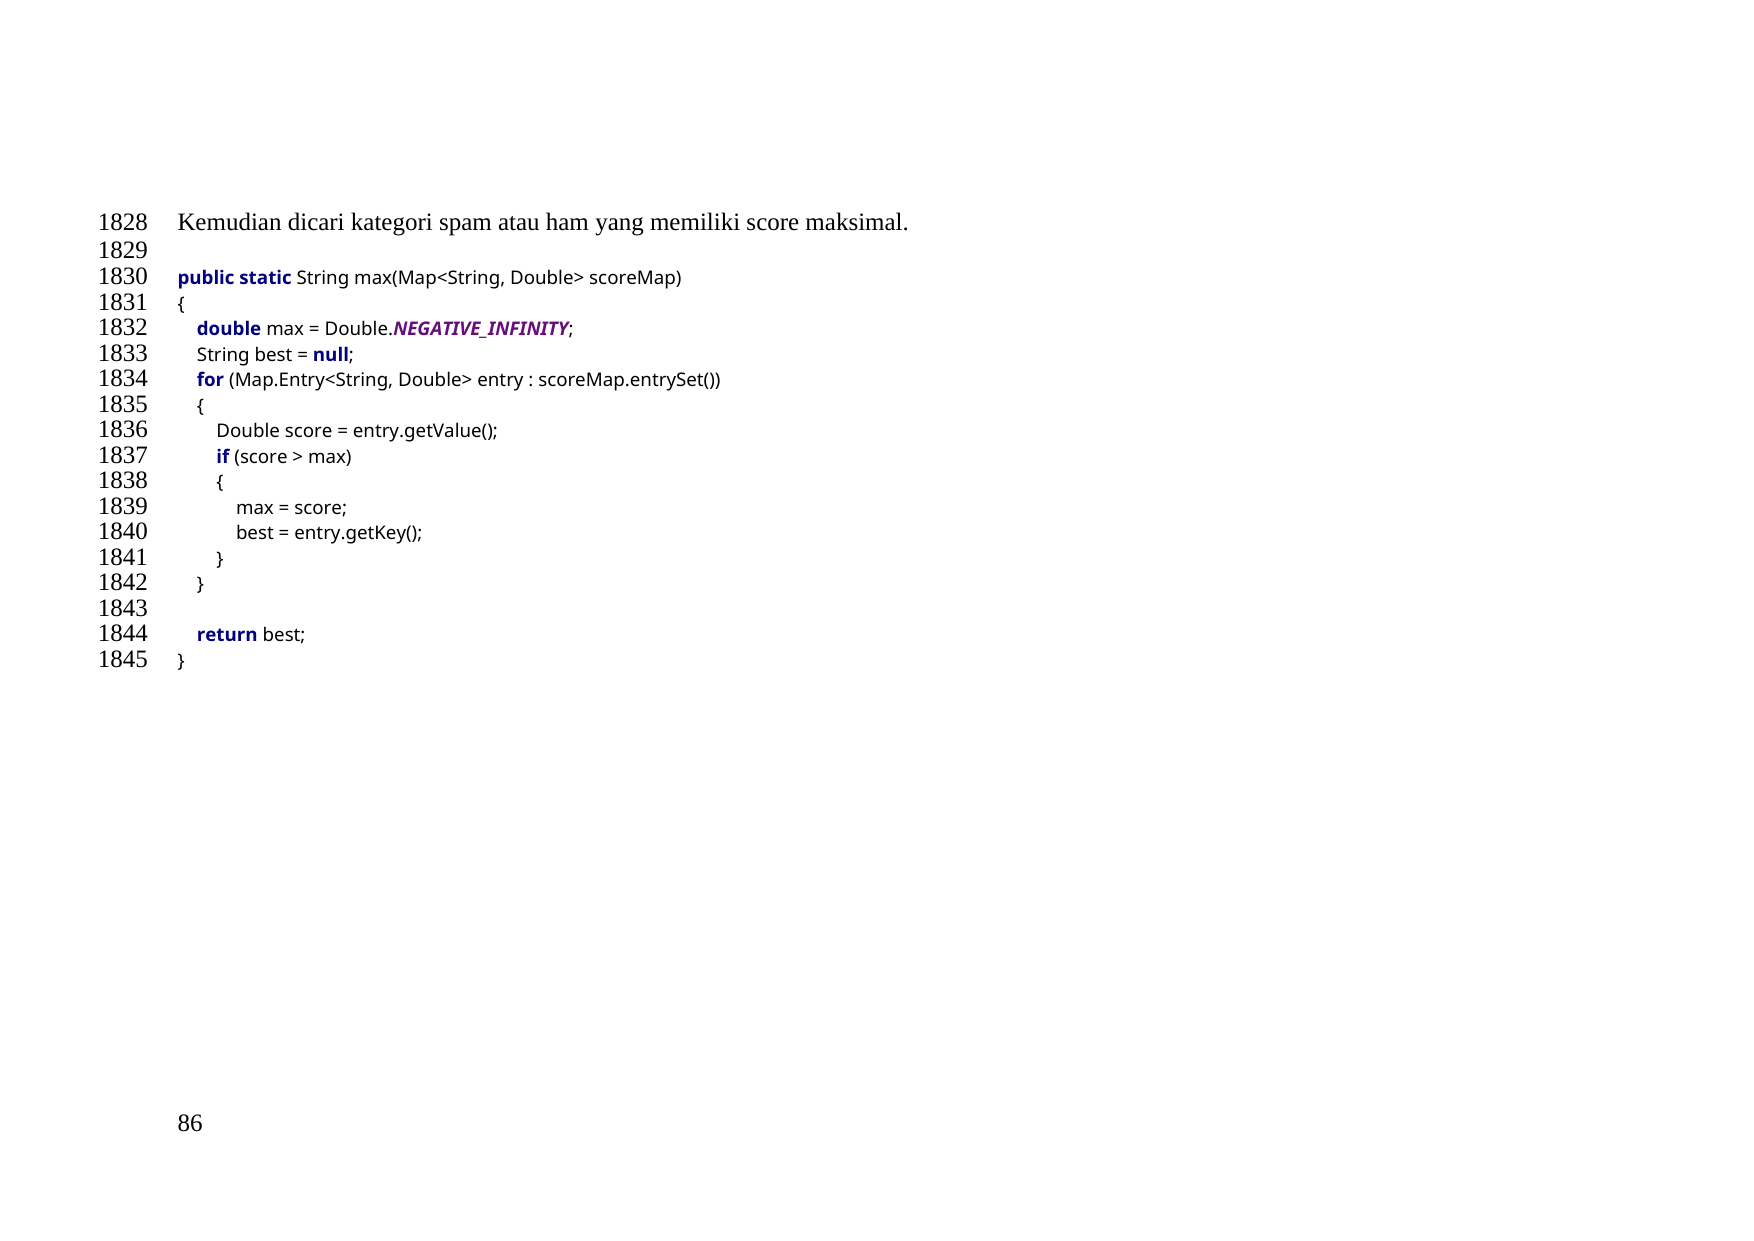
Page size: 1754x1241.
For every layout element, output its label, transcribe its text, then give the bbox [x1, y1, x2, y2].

text public static String max(Map<String, Double> scoreMap) { double max = Double.NEGATIVE_INFINITY; String best = null; for (Map.Entry<String, Double> entry : scoreMap.entrySet()) { Double score = entry.getValue(); if (score > max) { max = score; best = entry.getKey(); } } return best; } [177, 264, 1577, 673]
text Kemudian dicari kategori spam atau ham yang memiliki score maksimal. [177, 207, 1577, 236]
